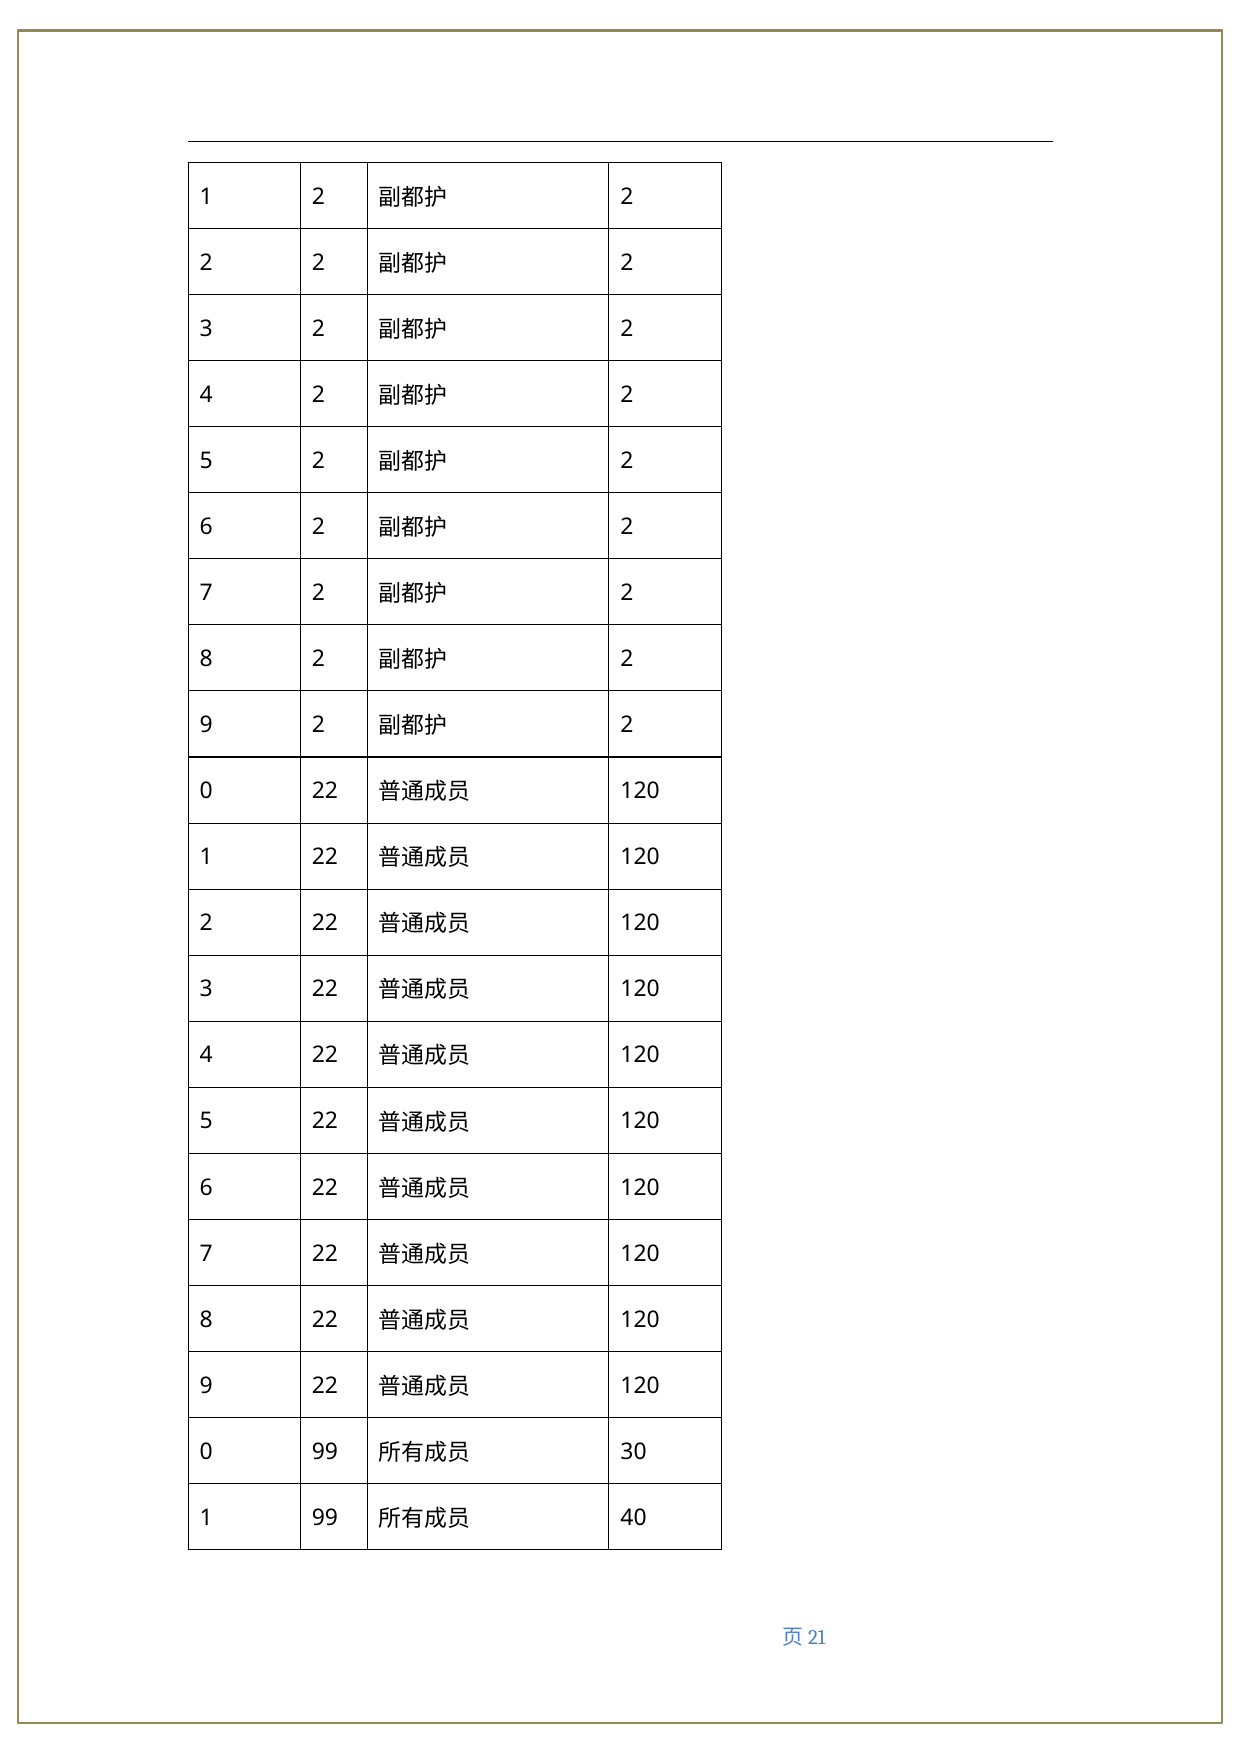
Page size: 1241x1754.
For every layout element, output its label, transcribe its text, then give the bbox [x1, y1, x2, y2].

table_cell 2 [609, 427, 721, 492]
table_cell 7 [189, 1220, 300, 1285]
table_cell 1 [189, 163, 300, 228]
table_cell 4 [189, 1022, 300, 1087]
table_cell 普通成员 [368, 1352, 608, 1417]
table_cell 40 [609, 1484, 721, 1549]
table_cell 22 [301, 890, 367, 954]
table_cell 1 [189, 1484, 300, 1549]
table_cell 2 [609, 493, 721, 558]
table_cell 120 [609, 1220, 721, 1285]
table_cell 副都护 [368, 295, 608, 360]
table_cell 副都护 [368, 625, 608, 690]
table_cell 120 [609, 1088, 721, 1153]
table_cell 120 [609, 1352, 721, 1417]
table_cell 30 [609, 1418, 721, 1483]
table_cell 2 [609, 691, 721, 756]
table_cell 9 [189, 1352, 300, 1417]
table_cell 120 [609, 758, 721, 822]
table_cell 普通成员 [368, 758, 608, 822]
table_cell 普通成员 [368, 1022, 608, 1087]
table_cell 22 [301, 758, 367, 822]
table_cell 22 [301, 1352, 367, 1417]
table_cell 120 [609, 890, 721, 954]
table_cell 3 [189, 295, 300, 360]
table_cell 2 [301, 559, 367, 624]
table_cell 0 [189, 758, 300, 822]
table_cell 副都护 [368, 361, 608, 426]
table_cell 2 [609, 163, 721, 228]
table_cell 5 [189, 427, 300, 492]
table_cell 普通成员 [368, 956, 608, 1021]
table_cell 普通成员 [368, 824, 608, 888]
table_cell 副都护 [368, 163, 608, 228]
table_cell 120 [609, 956, 721, 1021]
table_cell 2 [301, 427, 367, 492]
table_cell 2 [301, 229, 367, 294]
table_cell 副都护 [368, 691, 608, 756]
table_cell 3 [189, 956, 300, 1021]
table_cell 22 [301, 1022, 367, 1087]
table_cell 所有成员 [368, 1484, 608, 1549]
table_cell 5 [189, 1088, 300, 1153]
table_cell 副都护 [368, 559, 608, 624]
table_cell 副都护 [368, 229, 608, 294]
table_cell 2 [609, 559, 721, 624]
table_cell 6 [189, 493, 300, 558]
table_cell 6 [189, 1154, 300, 1219]
table_cell 普通成员 [368, 1220, 608, 1285]
table_cell 2 [609, 229, 721, 294]
table_cell 120 [609, 1286, 721, 1351]
table_cell 2 [301, 163, 367, 228]
table_cell 22 [301, 1220, 367, 1285]
table_cell 8 [189, 625, 300, 690]
table_cell 2 [189, 890, 300, 954]
table_cell 2 [301, 361, 367, 426]
table_cell 22 [301, 1088, 367, 1153]
table_cell 22 [301, 1286, 367, 1351]
table_cell 2 [301, 691, 367, 756]
table_cell 2 [609, 361, 721, 426]
table_cell 普通成员 [368, 1154, 608, 1219]
table_cell 0 [189, 1418, 300, 1483]
table_cell 120 [609, 1022, 721, 1087]
table_cell 副都护 [368, 493, 608, 558]
table_cell 2 [609, 295, 721, 360]
table_cell 1 [189, 824, 300, 888]
table_cell 9 [189, 691, 300, 756]
table_cell 120 [609, 1154, 721, 1219]
table_cell 普通成员 [368, 1286, 608, 1351]
table_cell 4 [189, 361, 300, 426]
table_cell 所有成员 [368, 1418, 608, 1483]
table_cell 120 [609, 824, 721, 888]
table_cell 8 [189, 1286, 300, 1351]
table_cell 普通成员 [368, 1088, 608, 1153]
table_cell 22 [301, 1154, 367, 1219]
table_cell 2 [301, 625, 367, 690]
table_cell 副都护 [368, 427, 608, 492]
table_cell 7 [189, 559, 300, 624]
table_cell 2 [301, 493, 367, 558]
table_cell 2 [609, 625, 721, 690]
table_cell 2 [301, 295, 367, 360]
table_cell 22 [301, 956, 367, 1021]
table_cell 99 [301, 1418, 367, 1483]
table_cell 2 [189, 229, 300, 294]
table_cell 普通成员 [368, 890, 608, 954]
table_cell 22 [301, 824, 367, 888]
table_cell 99 [301, 1484, 367, 1549]
